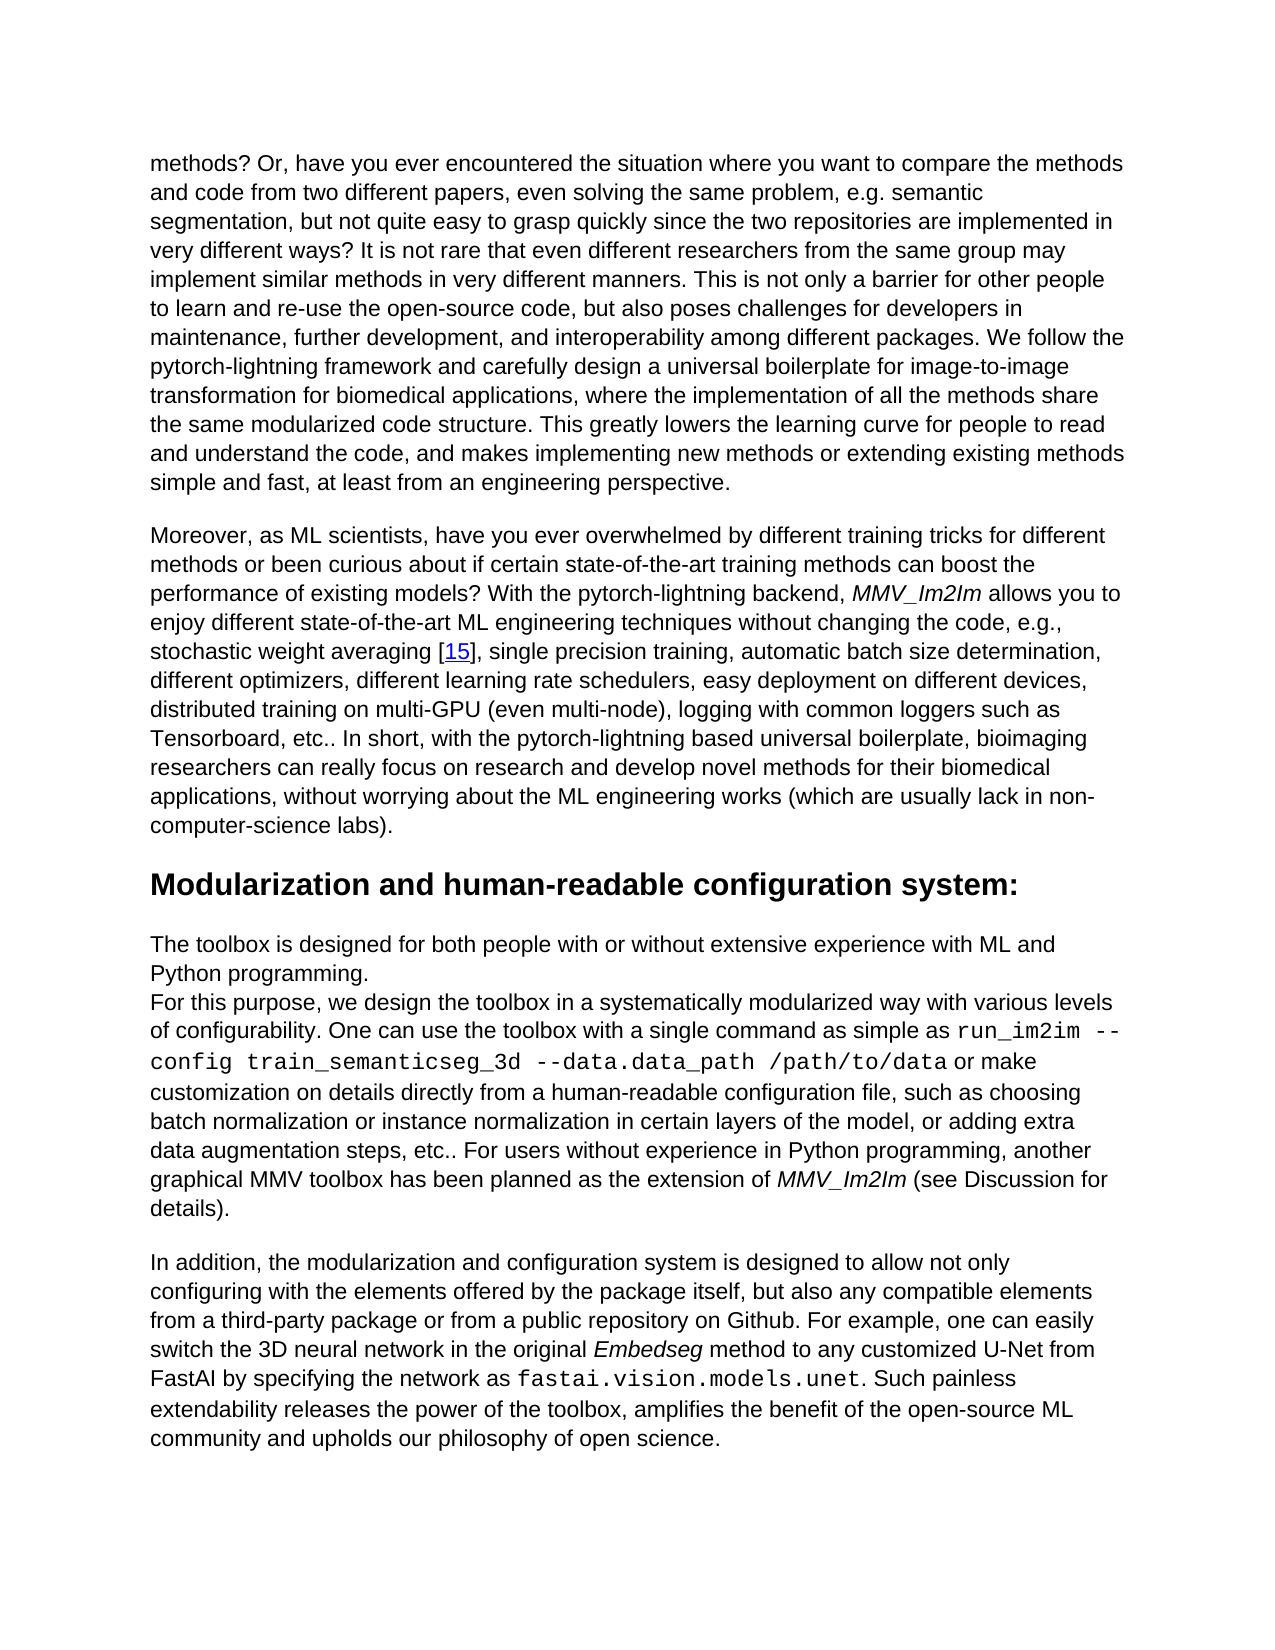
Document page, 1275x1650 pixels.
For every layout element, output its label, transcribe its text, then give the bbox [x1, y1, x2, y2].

text Moreover, as ML scientists, have you ever overwhelmed by different training tricks for different methods or been curious about if certain state-of-the-art training methods can boost the performance of existing models? With the pytorch-lightning backend, MMV_Im2Im allows you to enjoy different state-of-the-art ML engineering techniques without changing the code, e.g., stochastic weight averaging [15], single precision training, automatic batch size determination, different optimizers, different learning rate schedulers, easy deployment on different devices, distributed training on multi-GPU (even multi-node), logging with common loggers such as Tensorboard, etc.. In short, with the pytorch-lightning based universal boilerplate, bioimaging researchers can really focus on research and develop novel methods for their biomedical applications, without worrying about the ML engineering works (which are usually lack in non-computer-science labs). [150, 522, 1125, 838]
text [150, 150, 1125, 495]
text In addition, the modularization and configuration system is designed to allow not only configuring with the elements offered by the package itself, but also any compatible elements from a third-party package or from a public repository on Github. For example, one can easily switch the 3D neural network in the original Embedseg method to any customized U-Net from FastAI by specifying the network as fastai.vision.models.unet. Such painless extendability releases the power of the toolbox, amplifies the benefit of the open-source ML community and upholds our philosophy of open science. [150, 1249, 1125, 1451]
text The toolbox is designed for both people with or without extensive experience with ML and Python programming. For this purpose, we design the toolbox in a systematically modularized way with various levels of configurability. One can use the toolbox with a single command as simple as run_im2im --config train_semanticseg_3d --data.data_path /path/to/data or make customization on details directly from a human-readable configuration file, such as choosing batch normalization or instance normalization in certain layers of the model, or adding extra data augmentation steps, etc.. For users without experience in Python programming, another graphical MMV toolbox has been planned as the extension of MMV_Im2Im (see Discussion for details). [150, 931, 1125, 1221]
subtitle Modularization and human-readable configuration system: [150, 866, 1125, 902]
